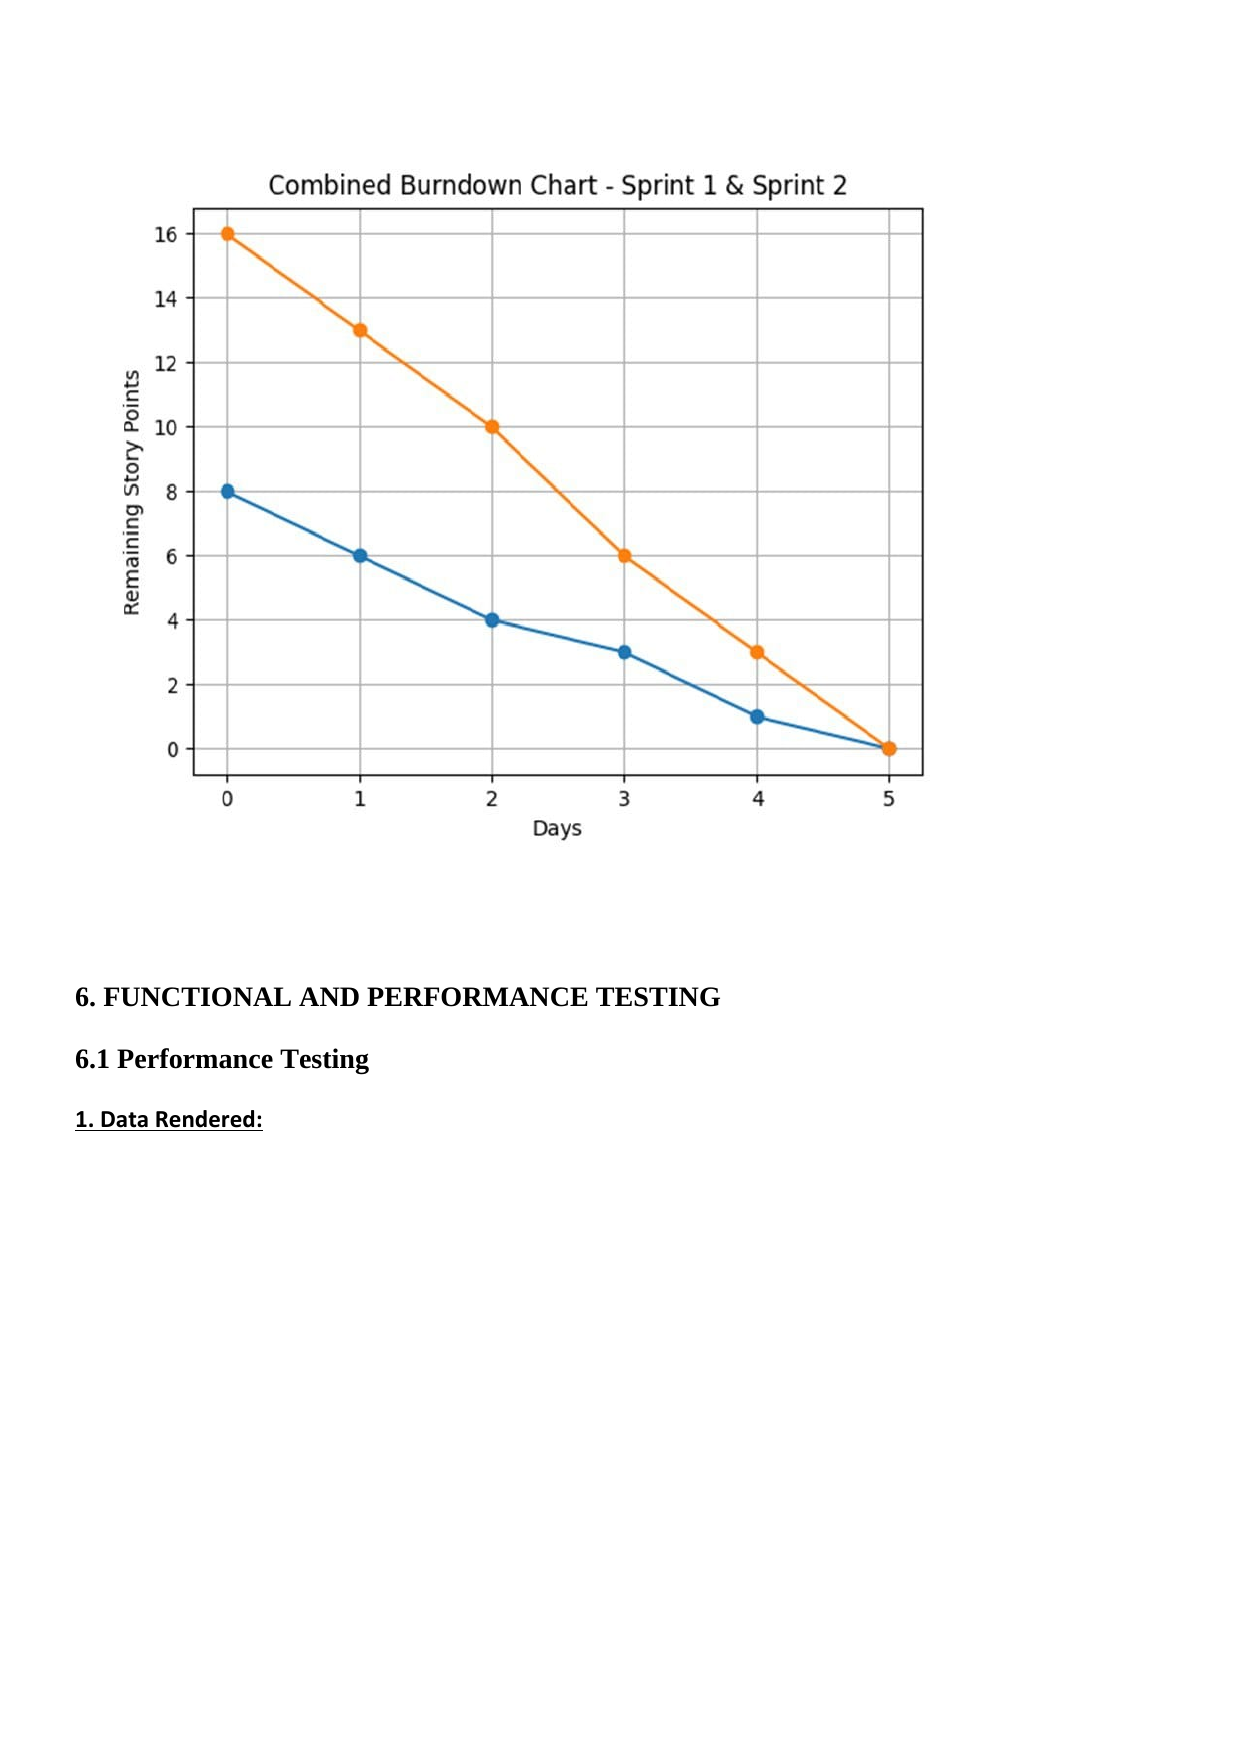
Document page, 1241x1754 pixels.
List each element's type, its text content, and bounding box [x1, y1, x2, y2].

picture [75, 120, 1016, 856]
text 6. FUNCTIONAL AND PERFORMANCE TESTING [75, 980, 1165, 1013]
text 1. Data Rendered: [75, 1103, 1165, 1134]
text 6.1 Performance Testing [75, 1042, 1165, 1074]
